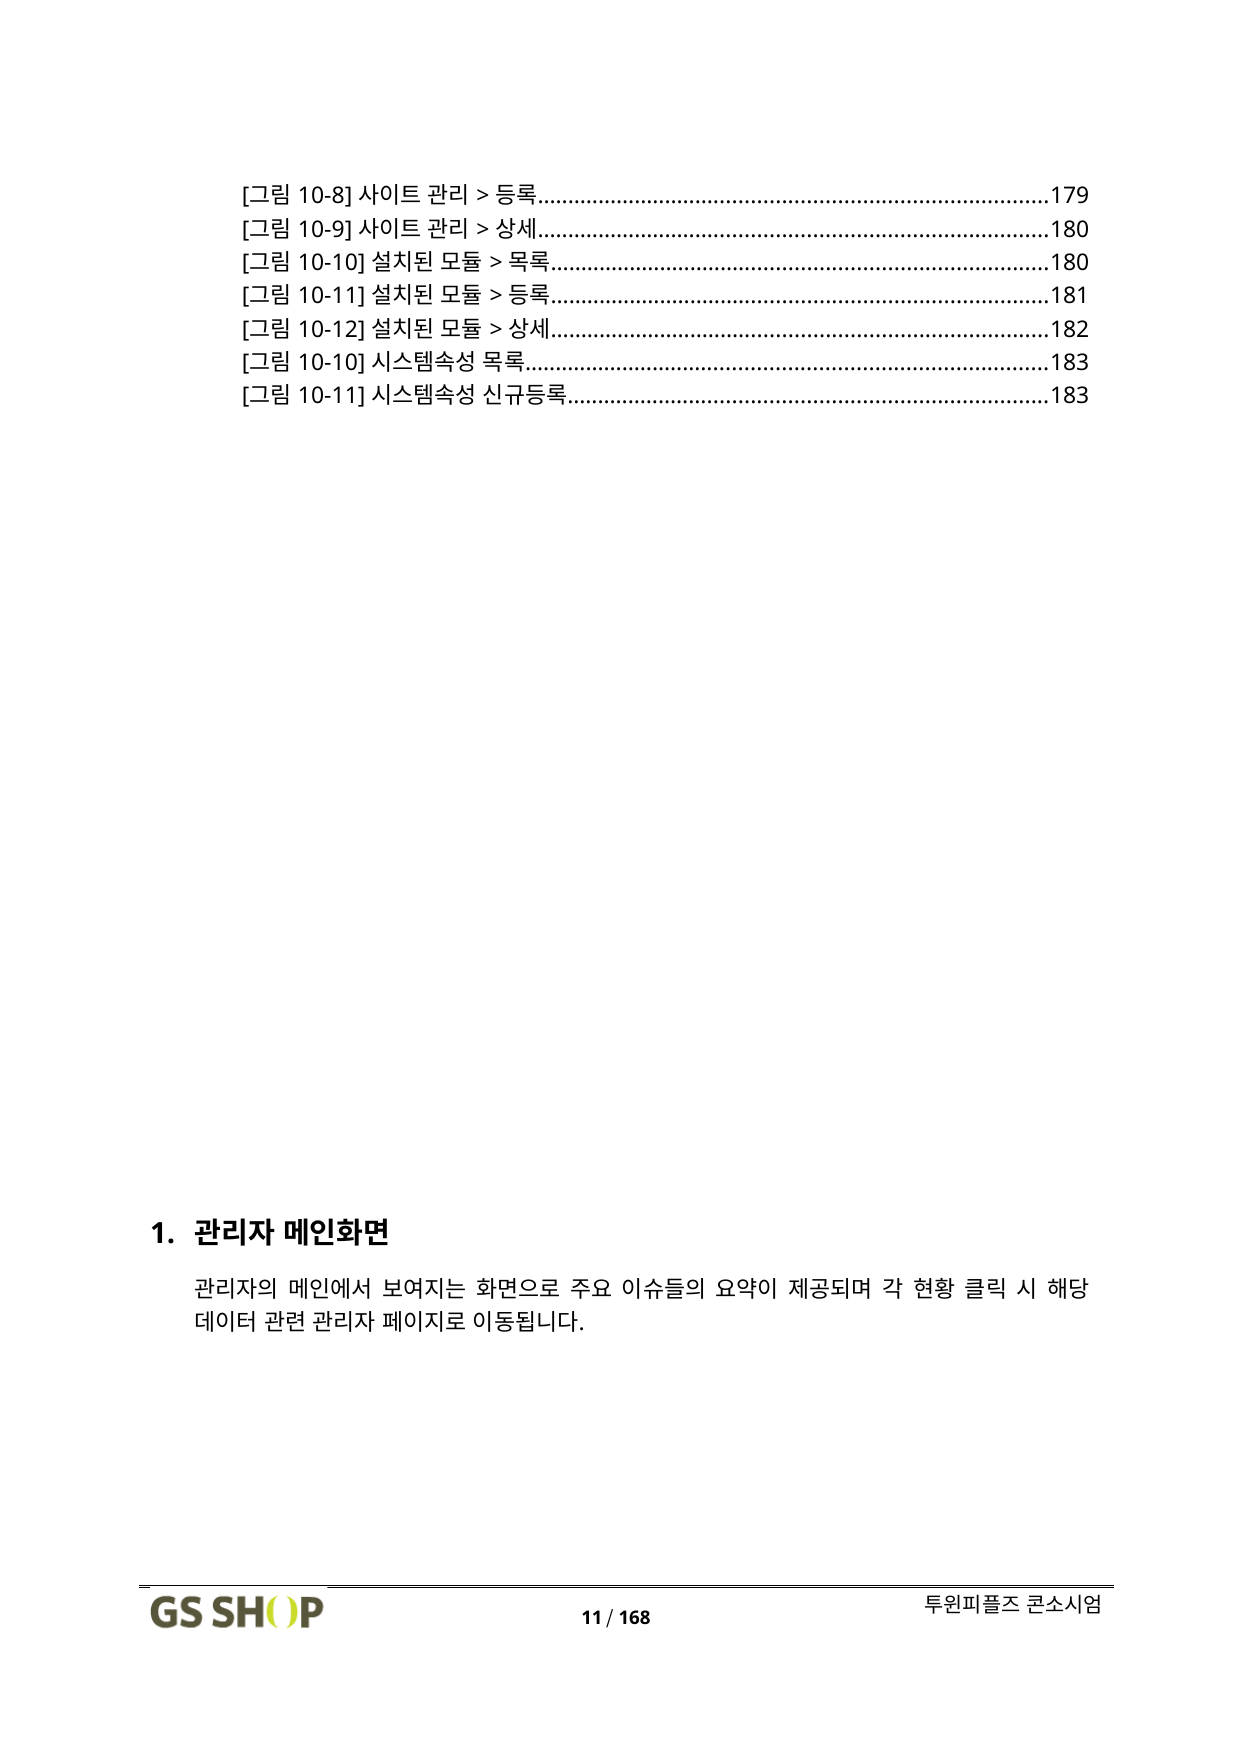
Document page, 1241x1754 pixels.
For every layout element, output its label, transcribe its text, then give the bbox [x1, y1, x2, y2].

text [그림 10-11] 설치된 모듈 > 등록 181 [242, 277, 1090, 311]
text [그림 10-10] 시스템속성 목록 183 [242, 344, 1090, 377]
list 관리자의 메인에서 보여지는 화면으로 주요 이슈들의 요약이 제공되며 각 현황 클릭 시 해당 데이터 관련 관리자 페이지로 이동됩니다. [194, 1271, 1090, 1337]
text [그림 10-8] 사이트 관리 > 등록 179 [242, 177, 1090, 211]
subtitle 관리자 메인화면 [150, 1209, 1090, 1252]
text [그림 10-9] 사이트 관리 > 상세 180 [242, 211, 1090, 244]
text [그림 10-12] 설치된 모듈 > 상세 182 [242, 311, 1090, 344]
picture [150, 1587, 328, 1631]
text [그림 10-11] 시스템속성 신규등록 183 [242, 377, 1090, 411]
text [그림 10-10] 설치된 모듈 > 목록 180 [242, 244, 1090, 277]
